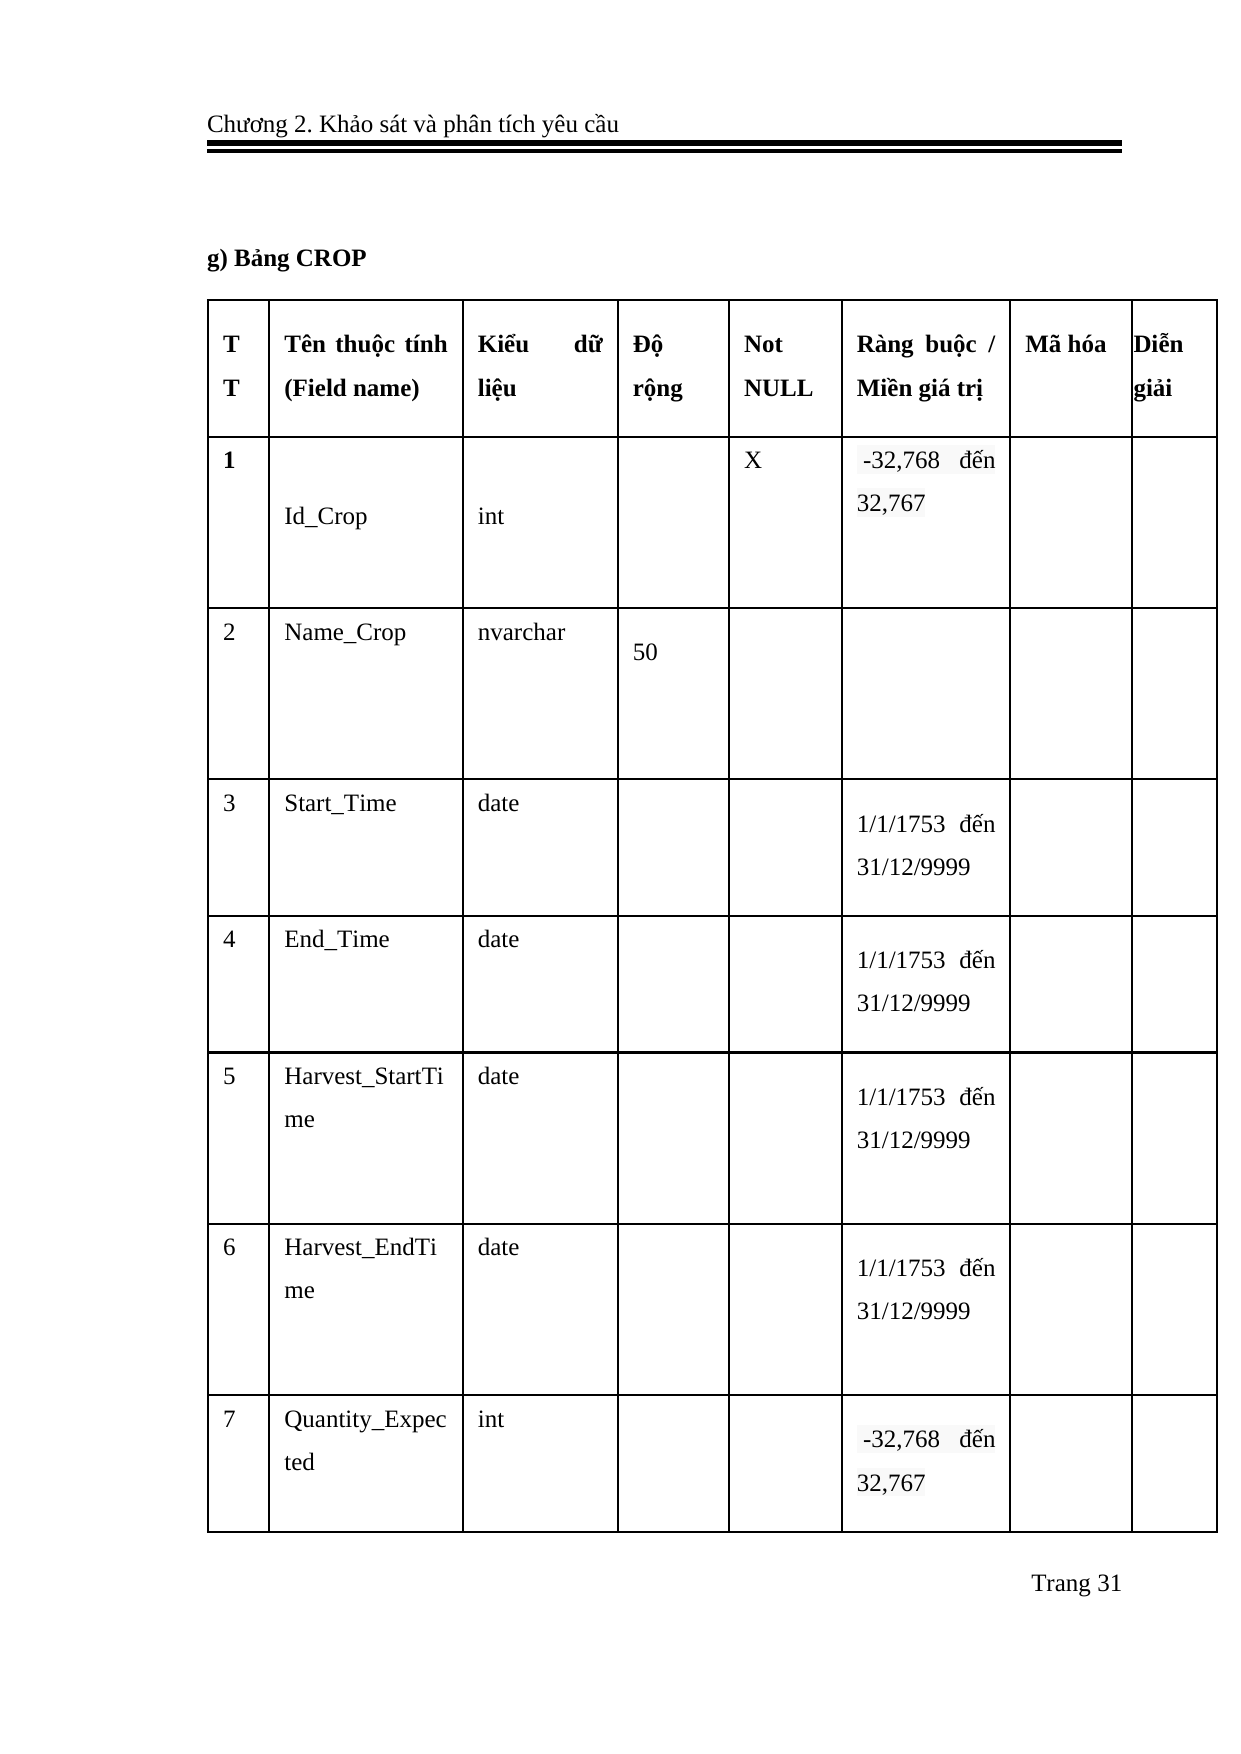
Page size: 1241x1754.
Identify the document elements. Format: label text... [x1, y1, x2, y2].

table_cell [1133, 1396, 1216, 1531]
table_cell 1/1/1753 đến 31/12/9999 [843, 780, 1009, 915]
table_cell 1/1/1753 đến 31/12/9999 [843, 1054, 1009, 1223]
table_cell End_Time [270, 917, 462, 1051]
table_header TT [209, 301, 268, 436]
table_cell [1011, 1396, 1131, 1531]
table_cell 1/1/1753 đến 31/12/9999 [843, 917, 1009, 1051]
table_cell [619, 1396, 728, 1531]
table_cell 6 [209, 1225, 268, 1394]
table_header Mã hóa [1011, 301, 1131, 436]
table_cell Harvest_StartTime [270, 1054, 462, 1223]
table_cell [1133, 1054, 1216, 1223]
table_cell int [464, 1396, 617, 1531]
table_cell 1/1/1753 đến 31/12/9999 [843, 1225, 1009, 1394]
table_header Diễn giải [1133, 301, 1216, 436]
table_cell int [464, 438, 617, 607]
table_cell date [464, 1225, 617, 1394]
table_cell [1011, 917, 1131, 1051]
table_cell nvarchar [464, 609, 617, 778]
table_cell -32,768 đến 32,767 [843, 1396, 1009, 1531]
table_header Ràng buộc / Miền giá trị [843, 301, 1009, 436]
table_cell [1011, 438, 1131, 607]
table_cell [730, 780, 841, 915]
table_cell Name_Crop [270, 609, 462, 778]
table_header Tên thuộc tính (Field name) [270, 301, 462, 436]
table_cell -32,768 đến 32,767 [843, 438, 1009, 607]
table_cell [1133, 438, 1216, 607]
table_cell [619, 780, 728, 915]
table_cell [1011, 609, 1131, 778]
table_cell date [464, 1054, 617, 1223]
subtitle Bảng CROP [207, 243, 1122, 272]
table_header Độ rộng [619, 301, 728, 436]
table_cell X [730, 438, 841, 607]
table_cell date [464, 780, 617, 915]
table_cell 2 [209, 609, 268, 778]
table_cell [1133, 780, 1216, 915]
table_cell [1133, 1225, 1216, 1394]
table_cell [730, 1225, 841, 1394]
table_cell [619, 1054, 728, 1223]
table_cell [1011, 1054, 1131, 1223]
table_cell Harvest_EndTime [270, 1225, 462, 1394]
table_cell Start_Time [270, 780, 462, 915]
table_cell [1011, 780, 1131, 915]
table_cell [730, 1396, 841, 1531]
table_cell 1 [209, 438, 268, 607]
table_cell [843, 609, 1009, 778]
table_cell Quantity_Expected [270, 1396, 462, 1531]
table_cell [1133, 917, 1216, 1051]
table_cell [1133, 609, 1216, 778]
table_cell 5 [209, 1054, 268, 1223]
table_cell 50 [619, 609, 728, 778]
table_cell 4 [209, 917, 268, 1051]
table_cell [619, 438, 728, 607]
table_cell date [464, 917, 617, 1051]
table_header Kiểu dữ liệu [464, 301, 617, 436]
table_cell 3 [209, 780, 268, 915]
table_cell [619, 917, 728, 1051]
table_cell [730, 1054, 841, 1223]
table_cell [730, 609, 841, 778]
table_header Not NULL [730, 301, 841, 436]
table_cell [730, 917, 841, 1051]
table_cell [1011, 1225, 1131, 1394]
table_cell 7 [209, 1396, 268, 1531]
table_cell Id_Crop [270, 438, 462, 607]
table_cell [619, 1225, 728, 1394]
